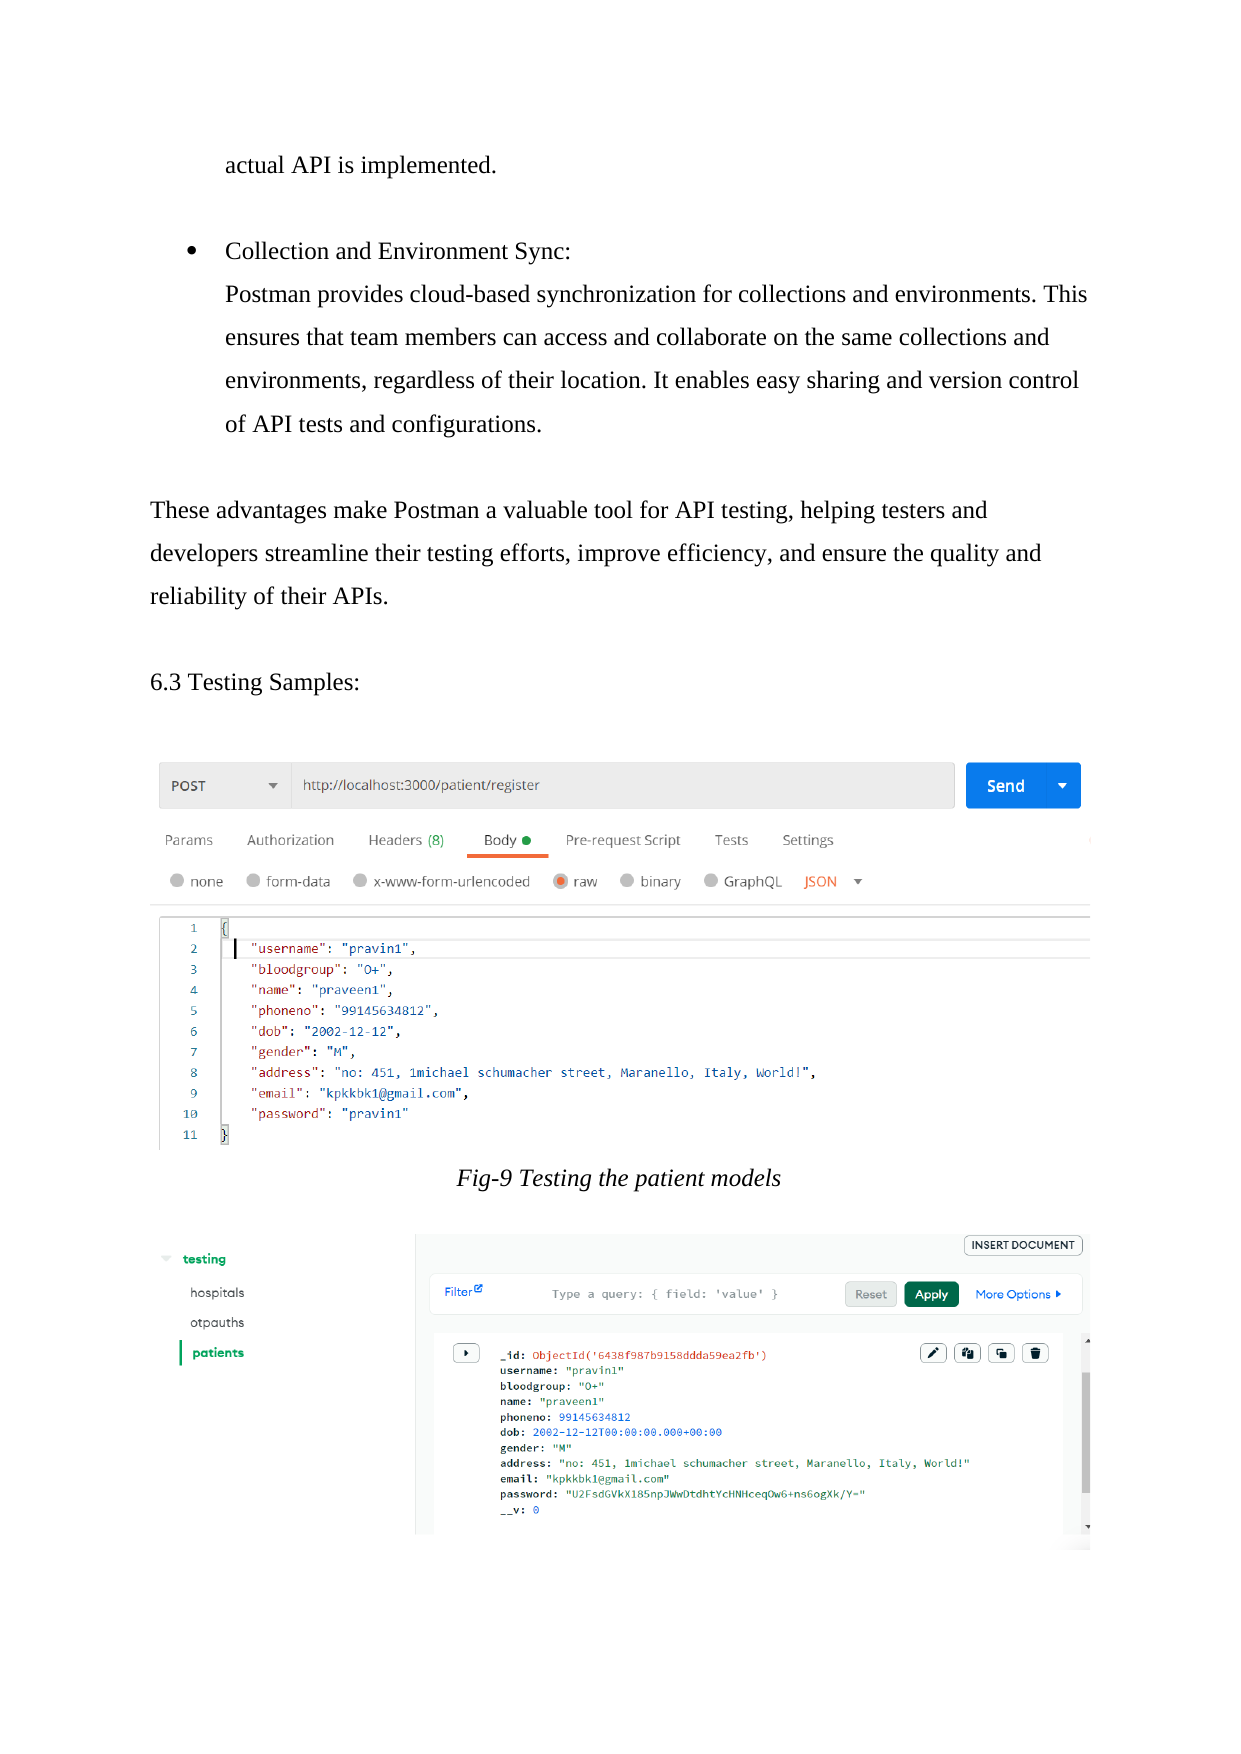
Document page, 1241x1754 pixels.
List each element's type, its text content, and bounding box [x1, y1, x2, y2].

picture [150, 753, 1091, 1150]
text These advantages make Postman a valuable tool for API testing, helping testers and developers streamline their testing efforts, improve efficiency, and ensure the quality and reliability of their APIs. [150, 495, 1090, 610]
list Collection and Environment Sync: [187, 236, 1090, 265]
picture [150, 1234, 1091, 1550]
text 6.3 Testing Samples: [150, 667, 1090, 696]
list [225, 150, 1090, 179]
list Postman provides cloud-based synchronization for collections and environments. This ensures that team members can access and collaborate on the same collections and environments, regardless of their location. It enables easy sharing and version control of API tests and configurations. [225, 279, 1090, 437]
text Fig-9 Testing the patient models [150, 1163, 1090, 1191]
